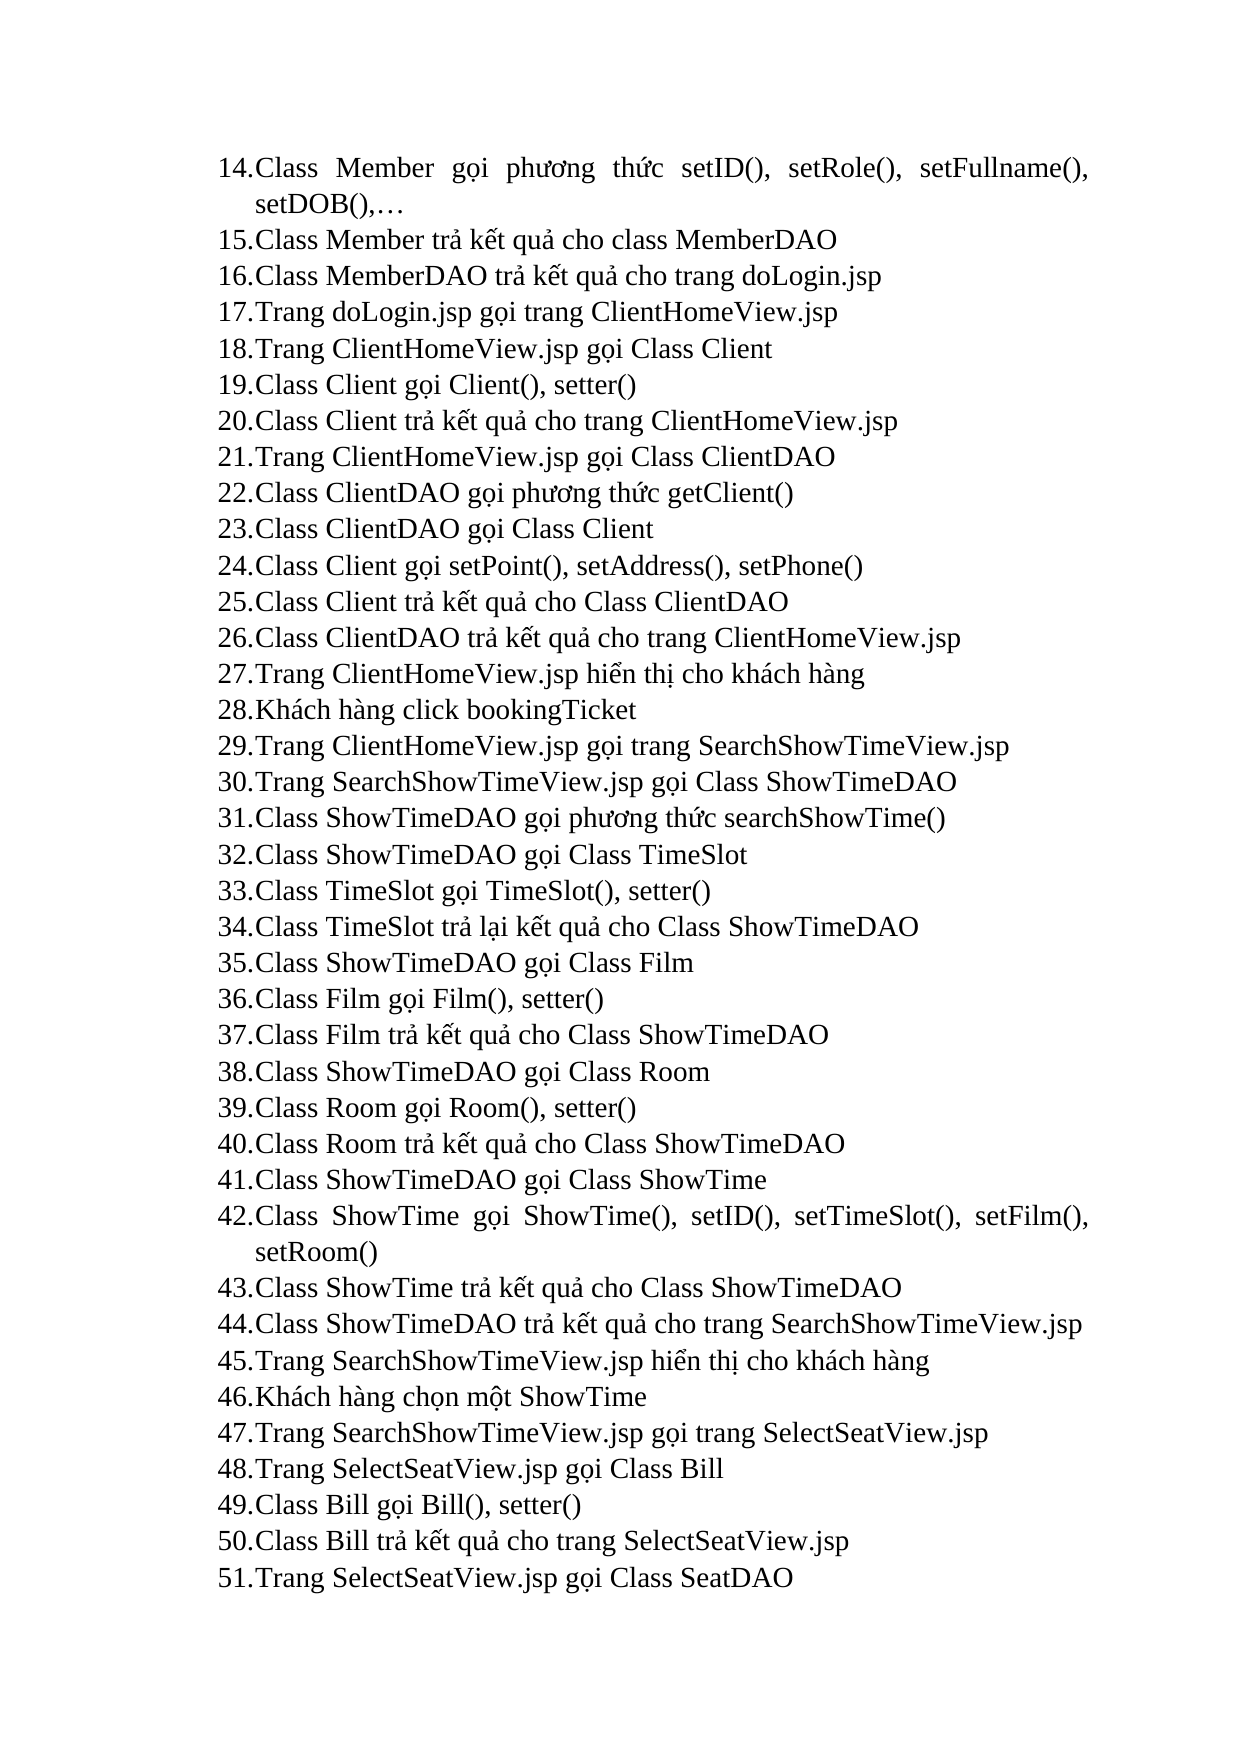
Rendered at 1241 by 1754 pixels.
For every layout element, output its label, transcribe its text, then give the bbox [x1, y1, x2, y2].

list Class TimeSlot gọi TimeSlot(), setter() [217, 873, 1090, 906]
list Class ClientDAO trả kết quả cho trang ClientHomeView.jsp [217, 620, 1090, 653]
list Class ShowTimeDAO gọi Class Film [217, 945, 1090, 979]
list Class ShowTimeDAO gọi Class Room [217, 1054, 1090, 1087]
list Class ClientDAO gọi phương thức getClient() [217, 475, 1090, 509]
list Class Client trả kết quả cho Class ClientDAO [217, 584, 1090, 617]
list Class Room trả kết quả cho Class ShowTimeDAO [217, 1126, 1090, 1159]
list Class ShowTime trả kết quả cho Class ShowTimeDAO [217, 1271, 1090, 1304]
list Trang SearchShowTimeView.jsp gọi Class ShowTimeDAO [217, 764, 1090, 798]
list Class ShowTimeDAO gọi phương thức searchShowTime() [217, 801, 1090, 834]
list Khách hàng chọn một ShowTime [217, 1379, 1090, 1412]
list Class ShowTimeDAO trả kết quả cho trang SearchShowTimeView.jsp [217, 1307, 1090, 1340]
list Class Bill gọi Bill(), setter() [217, 1487, 1090, 1521]
list Trang SelectSeatView.jsp gọi Class SeatDAO [217, 1560, 1090, 1593]
list Trang ClientHomeView.jsp hiển thị cho khách hàng [217, 656, 1090, 689]
list Trang ClientHomeView.jsp gọi Class ClientDAO [217, 439, 1090, 473]
list Class Bill trả kết quả cho trang SelectSeatView.jsp [217, 1523, 1090, 1557]
list Class ShowTimeDAO gọi Class TimeSlot [217, 837, 1090, 870]
list Trang SearchShowTimeView.jsp gọi trang SelectSeatView.jsp [217, 1415, 1090, 1449]
list Class Film trả kết quả cho Class ShowTimeDAO [217, 1017, 1090, 1051]
list Class Member gọi phương thức setID(), setRole(), setFullname(), setDOB(),… [217, 150, 1090, 220]
list Class Client trả kết quả cho trang ClientHomeView.jsp [217, 403, 1090, 437]
list Trang SearchShowTimeView.jsp hiển thị cho khách hàng [217, 1343, 1090, 1376]
list Class ShowTime gọi ShowTime(), setID(), setTimeSlot(), setFilm(), setRoom() [217, 1198, 1090, 1268]
list Trang doLogin.jsp gọi trang ClientHomeView.jsp [217, 294, 1090, 328]
list Class MemberDAO trả kết quả cho trang doLogin.jsp [217, 258, 1090, 292]
list Trang SelectSeatView.jsp gọi Class Bill [217, 1451, 1090, 1485]
list Khách hàng click bookingTicket [217, 692, 1090, 726]
list Class ClientDAO gọi Class Client [217, 511, 1090, 545]
list Trang ClientHomeView.jsp gọi trang SearchShowTimeView.jsp [217, 728, 1090, 762]
list Trang ClientHomeView.jsp gọi Class Client [217, 331, 1090, 364]
list Class Film gọi Film(), setter() [217, 981, 1090, 1015]
list Class Client gọi Client(), setter() [217, 367, 1090, 400]
list Class Client gọi setPoint(), setAddress(), setPhone() [217, 548, 1090, 581]
list Class Member trả kết quả cho class MemberDAO [217, 222, 1090, 256]
list Class ShowTimeDAO gọi Class ShowTime [217, 1162, 1090, 1196]
list Class Room gọi Room(), setter() [217, 1090, 1090, 1123]
list Class TimeSlot trả lại kết quả cho Class ShowTimeDAO [217, 909, 1090, 943]
